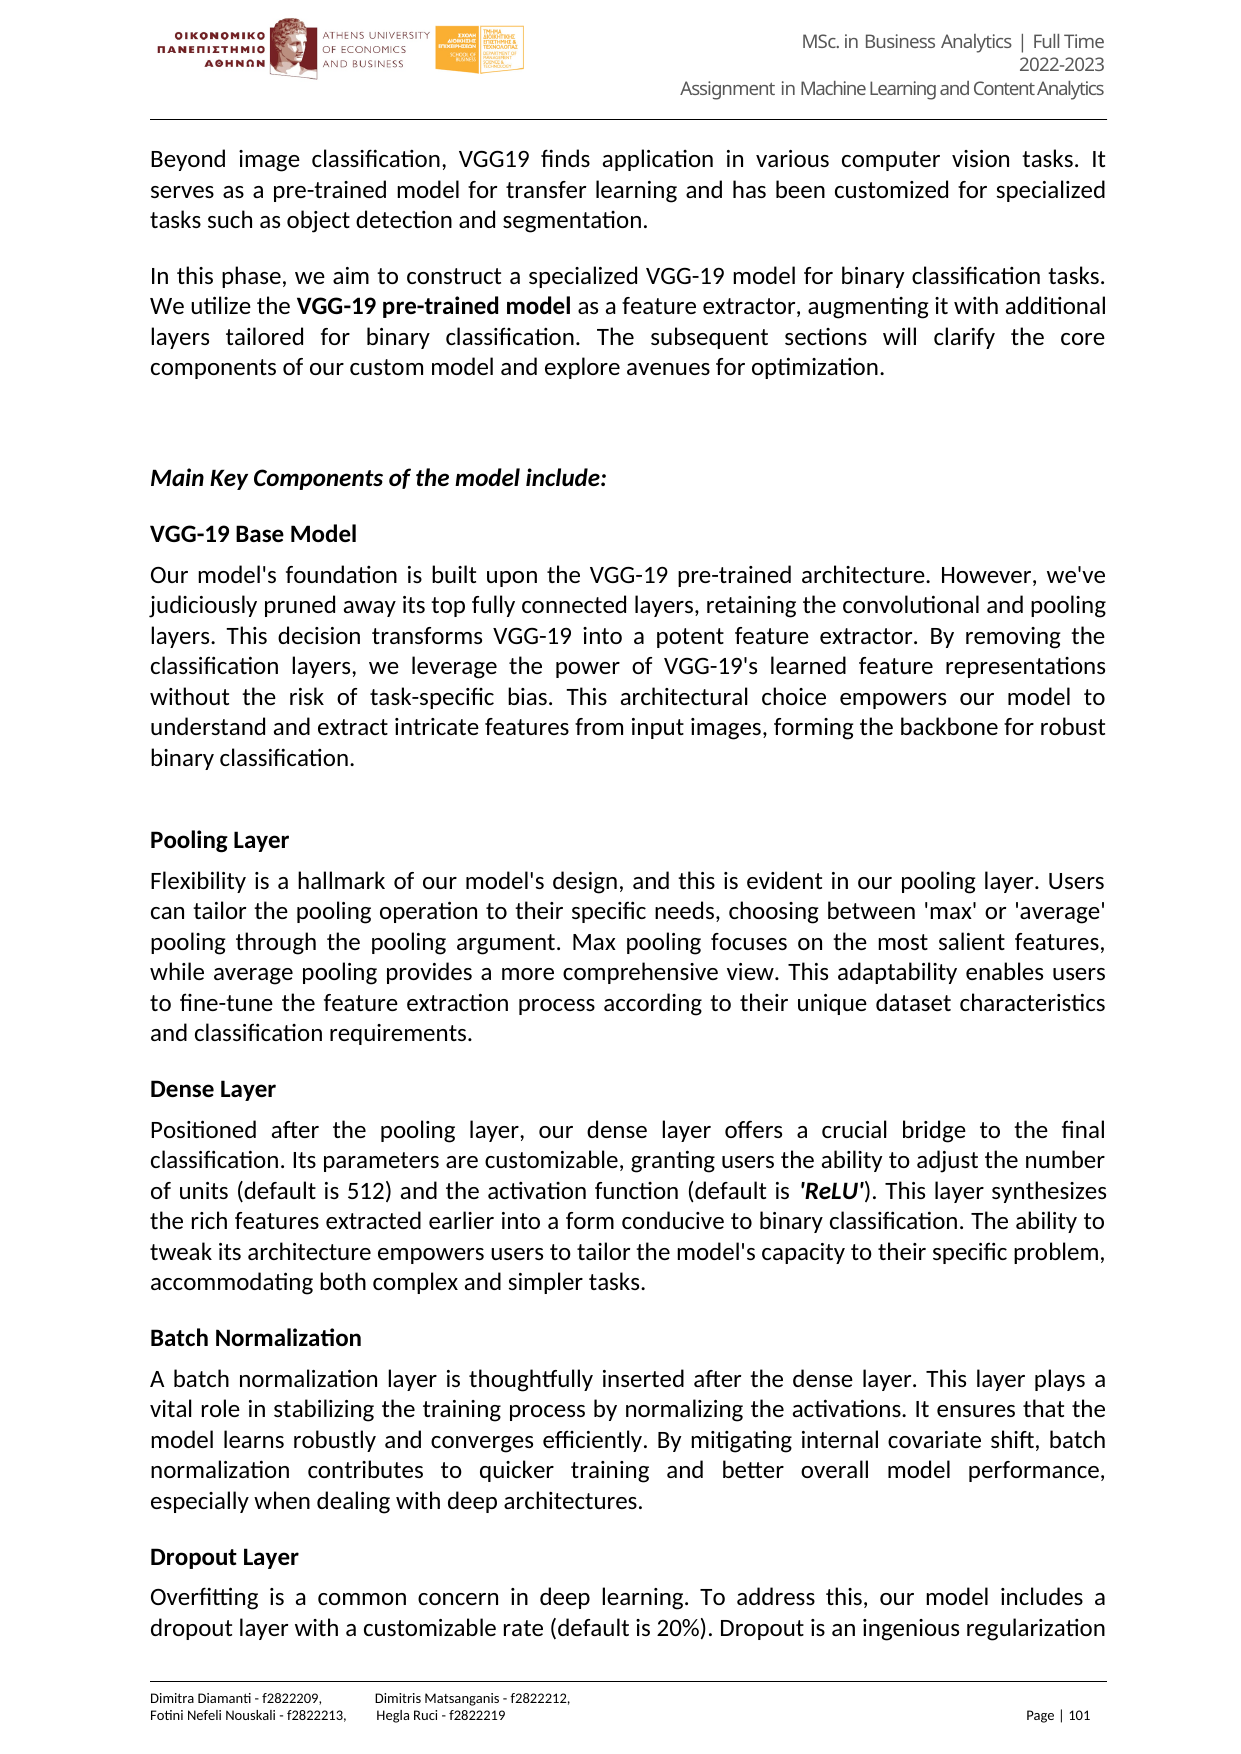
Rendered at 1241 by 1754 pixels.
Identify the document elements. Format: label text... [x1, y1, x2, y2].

text Batch Normalization [150, 1322, 1107, 1353]
text In this phase, we aim to construct a specialized VGG-19 model for binary classification tasks. We utilize the VGG-19 pre-trained model as a feature extractor, augmenting it with additional layers tailored for binary classification. The subsequent sections will clarify the core components of our custom model and explore avenues for optimization. [150, 260, 1107, 382]
text A batch normalization layer is thoughtfully inserted after the dense layer. This layer plays a vital role in stabilizing the training process by normalizing the activations. It ensures that the model learns robustly and converges efficiently. By mitigating internal covariate shift, batch normalization contributes to quicker training and better overall model performance, especially when dealing with deep architectures. [150, 1363, 1107, 1516]
text Dropout Layer [150, 1541, 1107, 1571]
text Beyond image classification, VGG19 finds application in various computer vision tasks. It serves as a pre-trained model for transfer learning and has been customized for specialized tasks such as object detection and segmentation. [150, 143, 1107, 235]
text Flexibility is a hallmark of our model's design, and this is evident in our pooling layer. Users can tailor the pooling operation to their specific needs, choosing between 'max' or 'average' pooling through the pooling argument. Max pooling focuses on the most salient features, while average pooling provides a more comprehensive view. This adaptability enables users to fine-tune the feature extraction process according to their unique dataset characteristics and classification requirements. [150, 865, 1107, 1048]
text Positioned after the pooling layer, our dense layer offers a crucial bridge to the final classification. Its parameters are customizable, granting users the ability to adjust the number of units (default is 512) and the activation function (default is 'ReLU'). This layer synthesizes the rich features extracted earlier into a form conducive to binary classification. The ability to tweak its architecture empowers users to tailor the model's capacity to their specific problem, accommodating both complex and simpler tasks. [150, 1114, 1107, 1297]
picture [151, 17, 526, 82]
text Dense Layer [150, 1073, 1107, 1103]
text VGG-19 Base Model [150, 518, 1107, 548]
text Pooling Layer [150, 824, 1107, 854]
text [150, 1582, 1107, 1643]
text Our model's foundation is built upon the VGG-19 pre-trained architecture. However, we've judiciously pruned away its top fully connected layers, retaining the convolutional and pooling layers. This decision transforms VGG-19 into a potent feature extractor. By removing the classification layers, we leverage the power of VGG-19's learned feature representations without the risk of task-specific bias. This architectural choice empowers our model to understand and extract intricate features from input images, forming the backbone for robust binary classification. [150, 559, 1107, 773]
text Main Key Components of the model include: [150, 462, 1107, 493]
